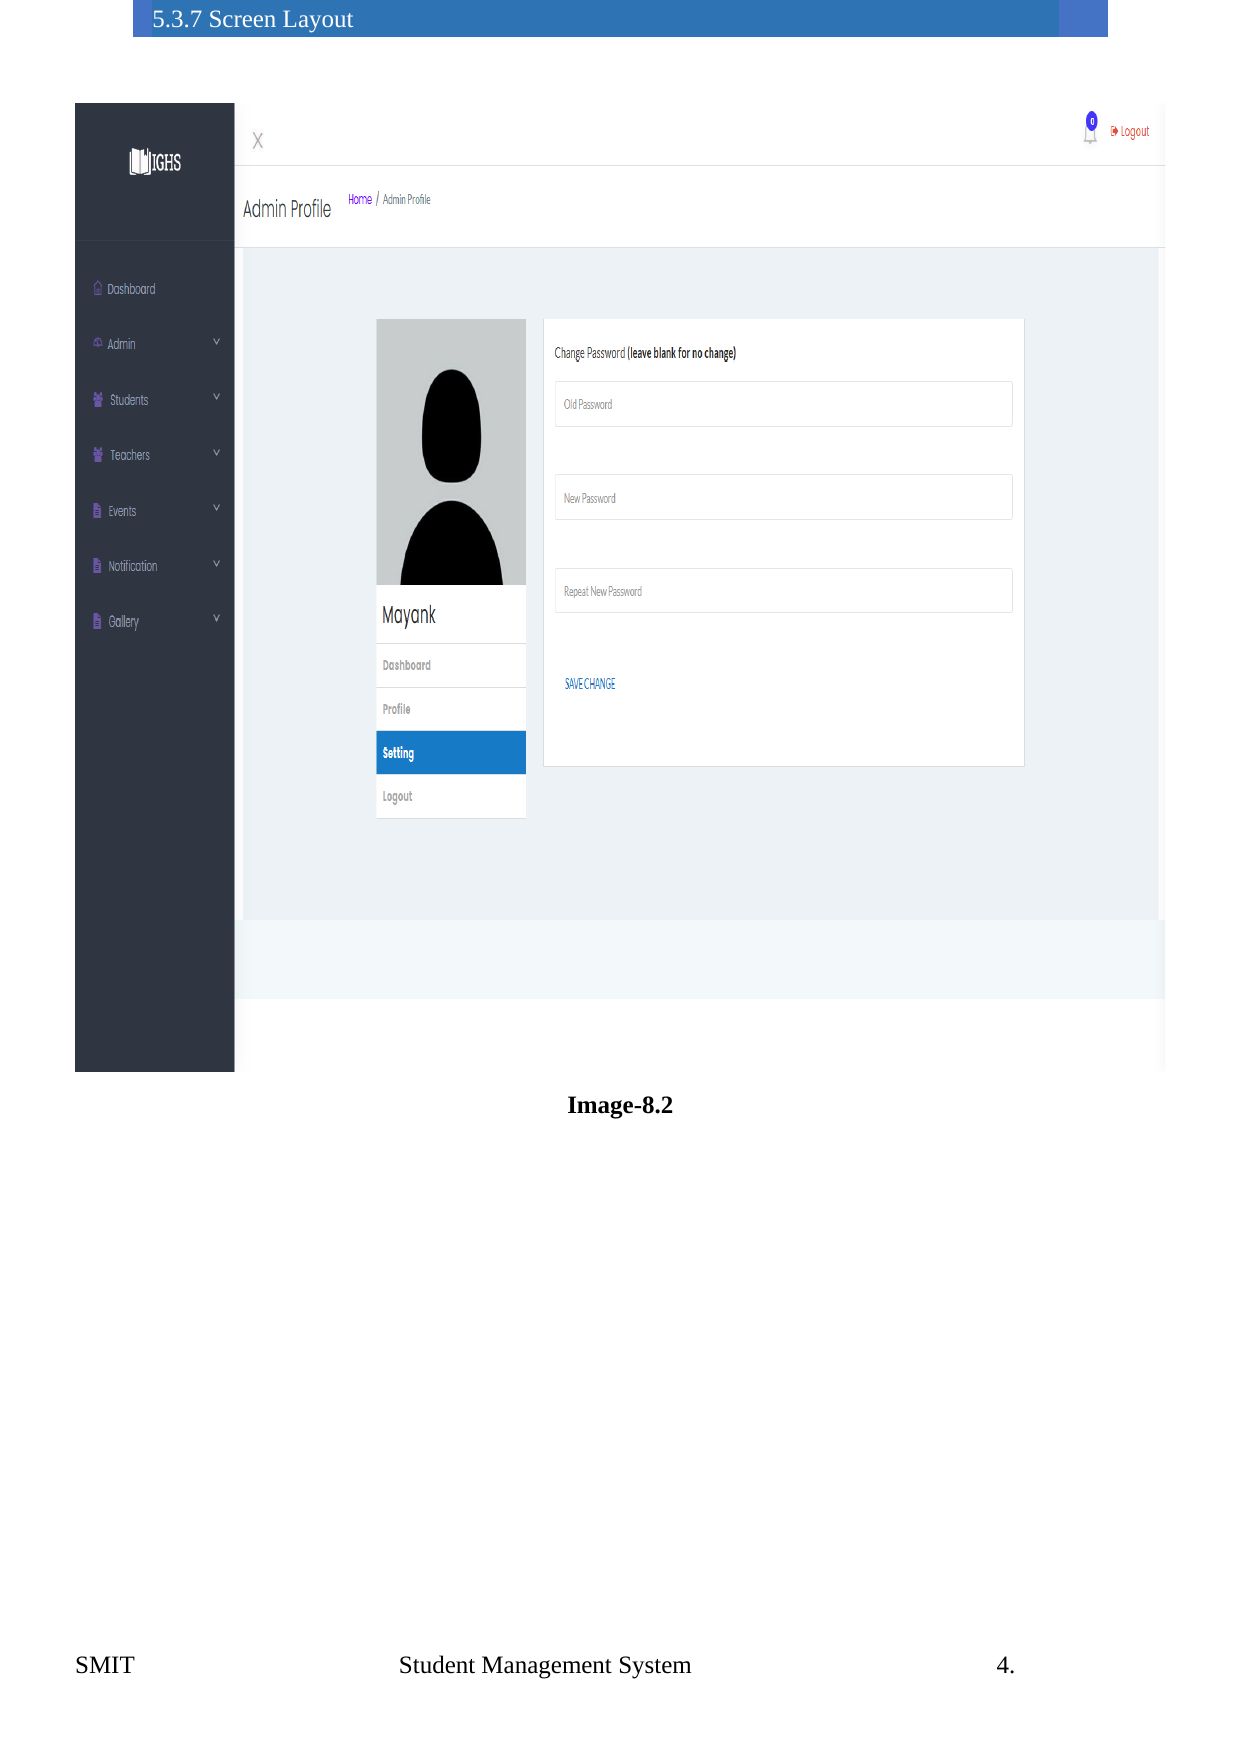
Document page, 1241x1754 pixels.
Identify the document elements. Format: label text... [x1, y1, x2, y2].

picture [75, 103, 1166, 1072]
text Image-8.2 [75, 1091, 1165, 1119]
